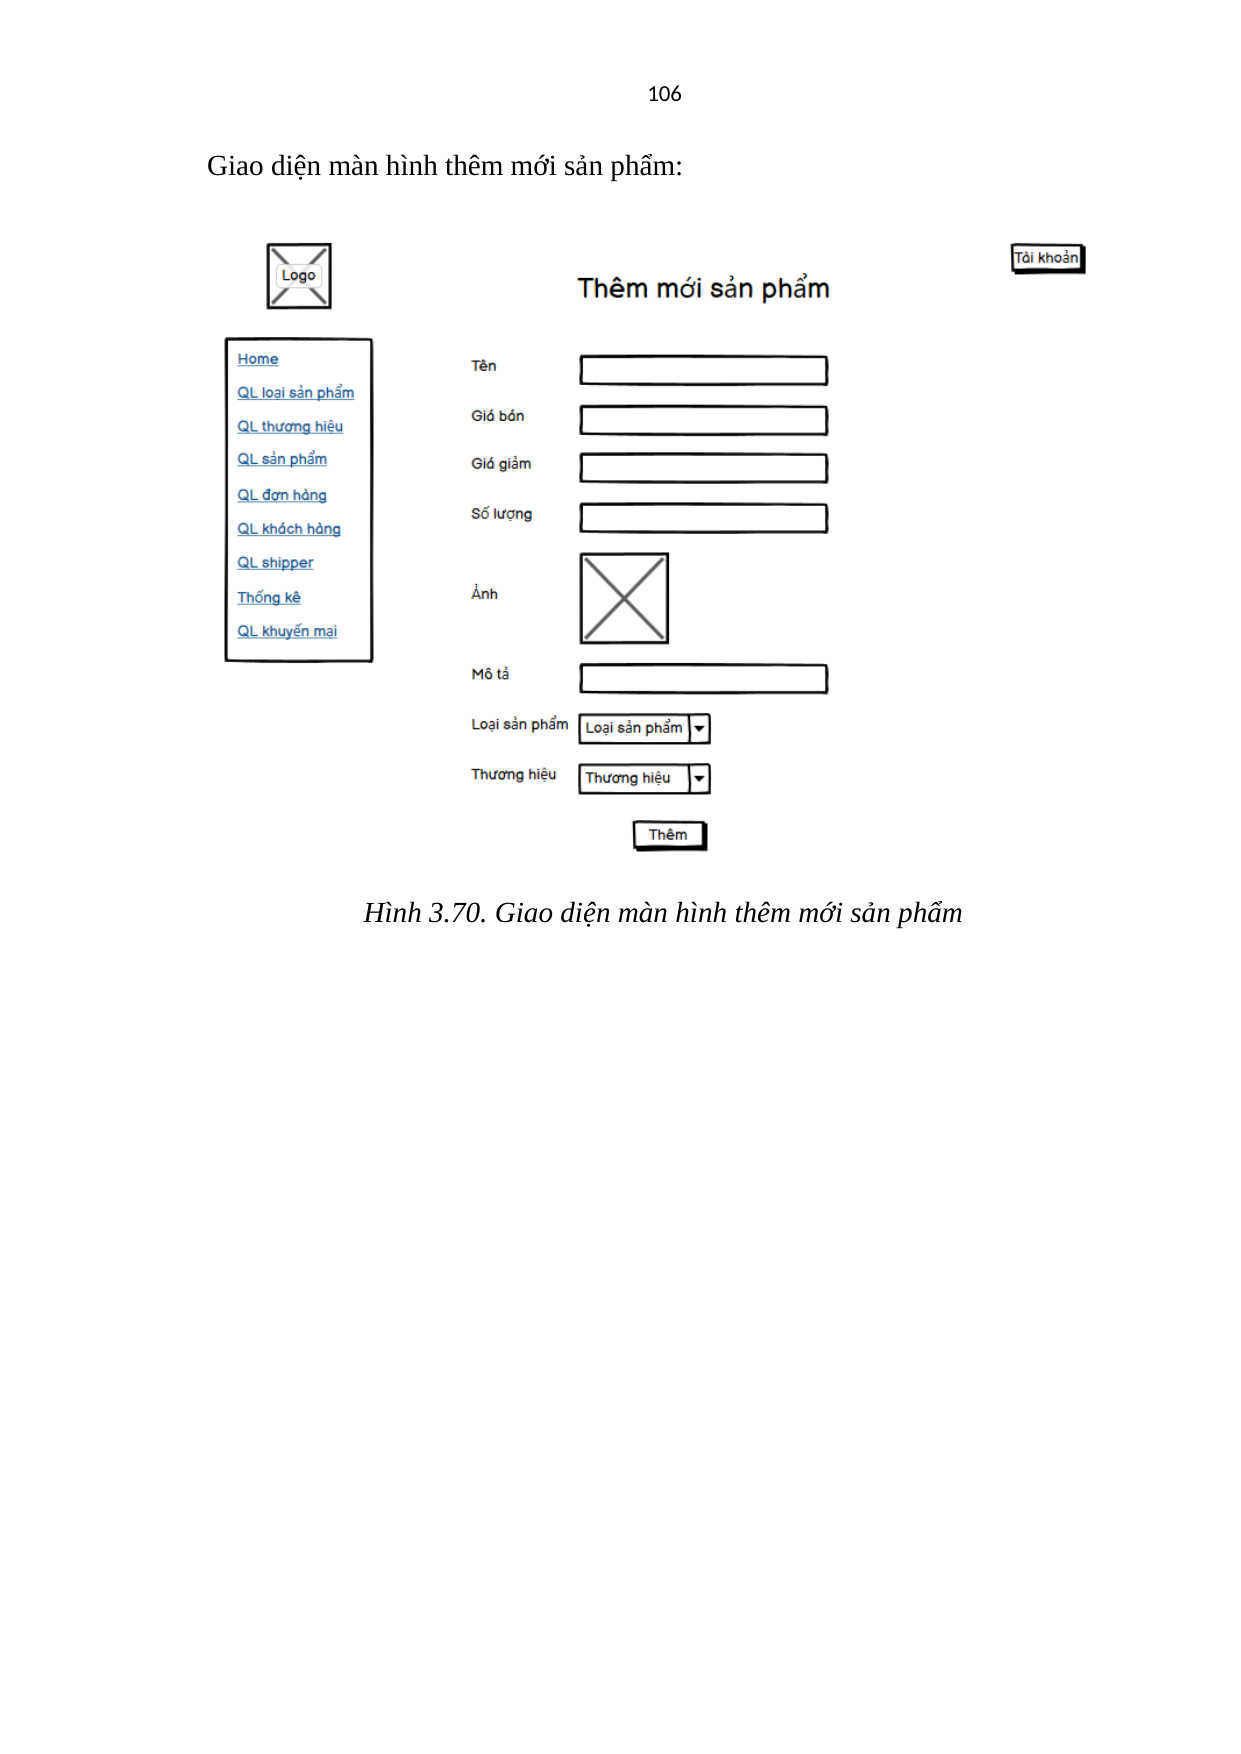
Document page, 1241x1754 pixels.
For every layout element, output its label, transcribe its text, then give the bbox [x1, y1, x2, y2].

picture [206, 207, 1123, 869]
text Giao diện màn hình thêm mới sản phẩm: [207, 148, 1122, 181]
text Hình 3.70. Giao diện màn hình thêm mới sản phẩm [207, 895, 1122, 929]
